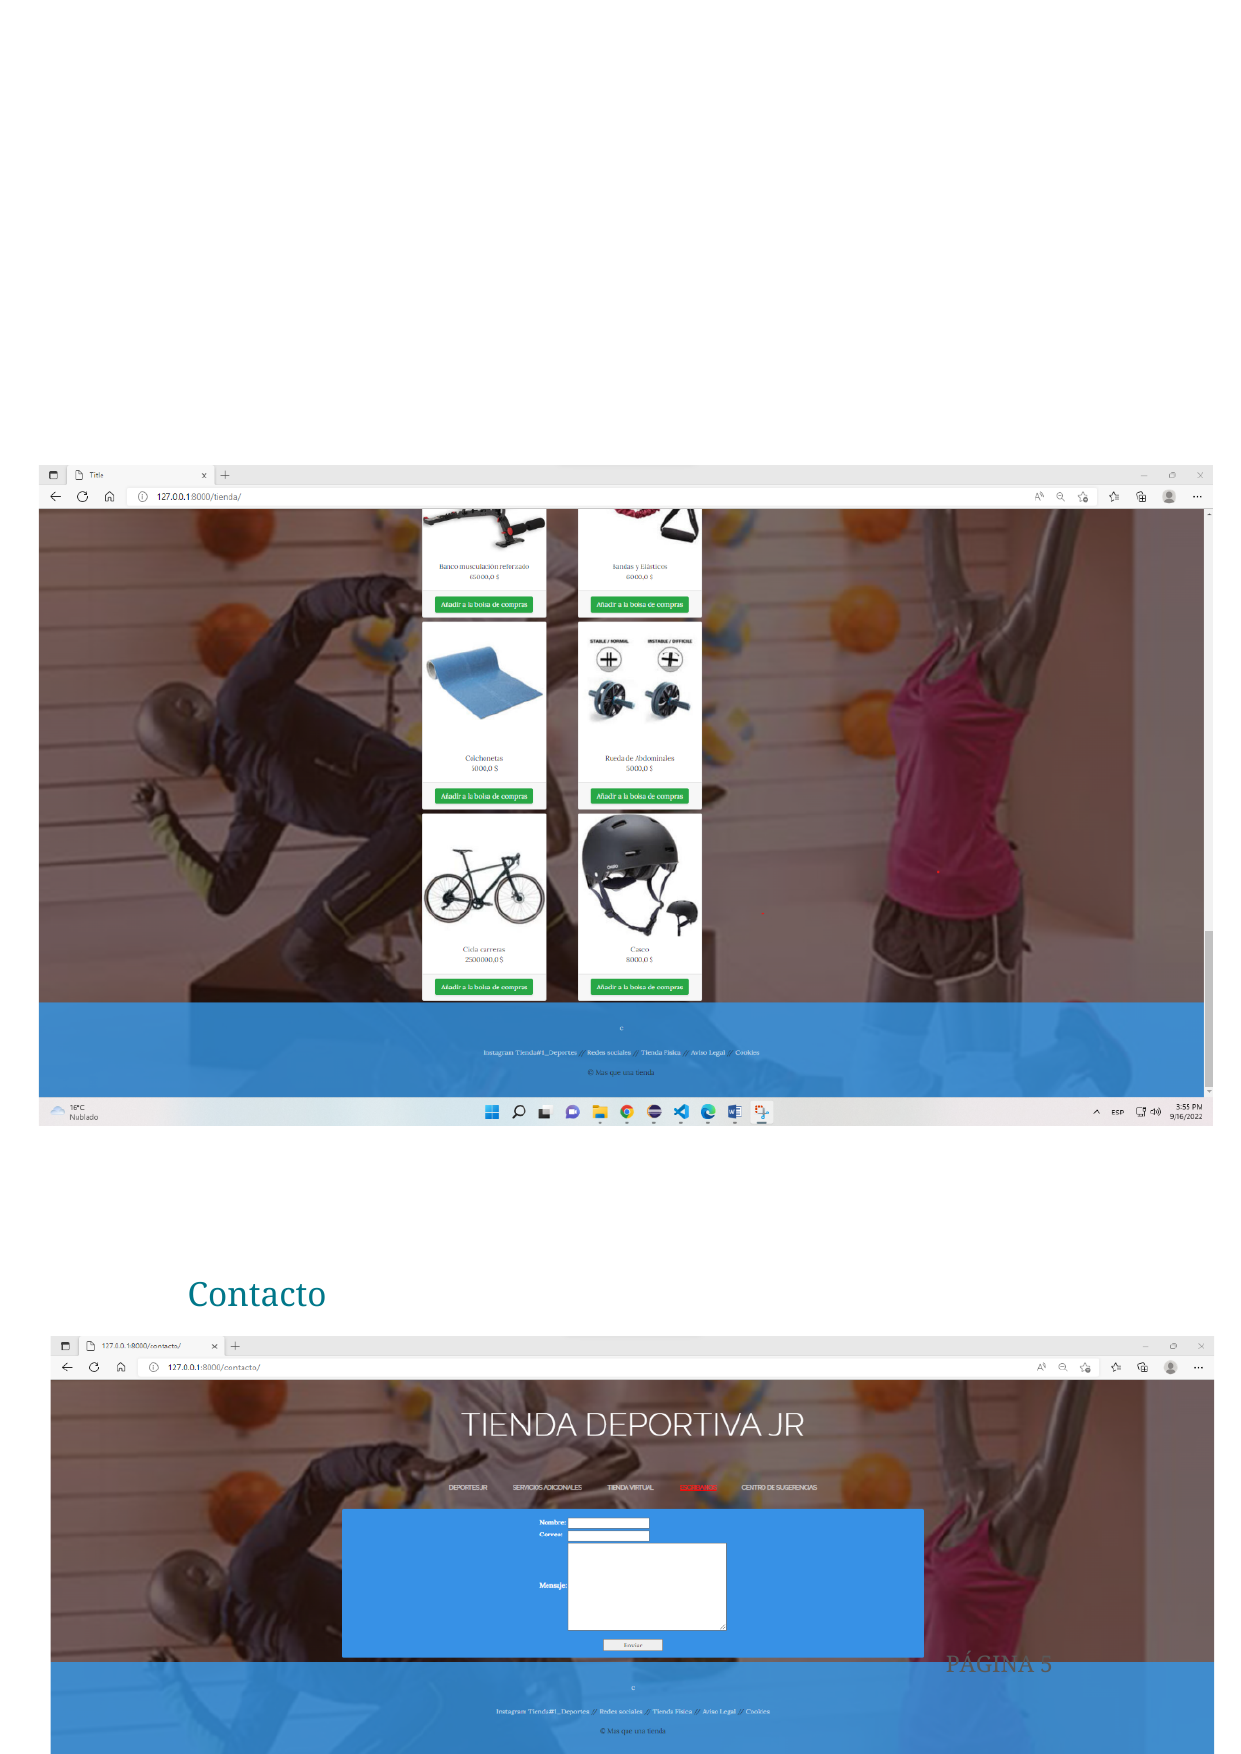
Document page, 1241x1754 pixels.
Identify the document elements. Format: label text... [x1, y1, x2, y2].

subtitle Contacto [187, 1271, 1053, 1316]
picture [38, 465, 1213, 1126]
picture [50, 1336, 1215, 1754]
